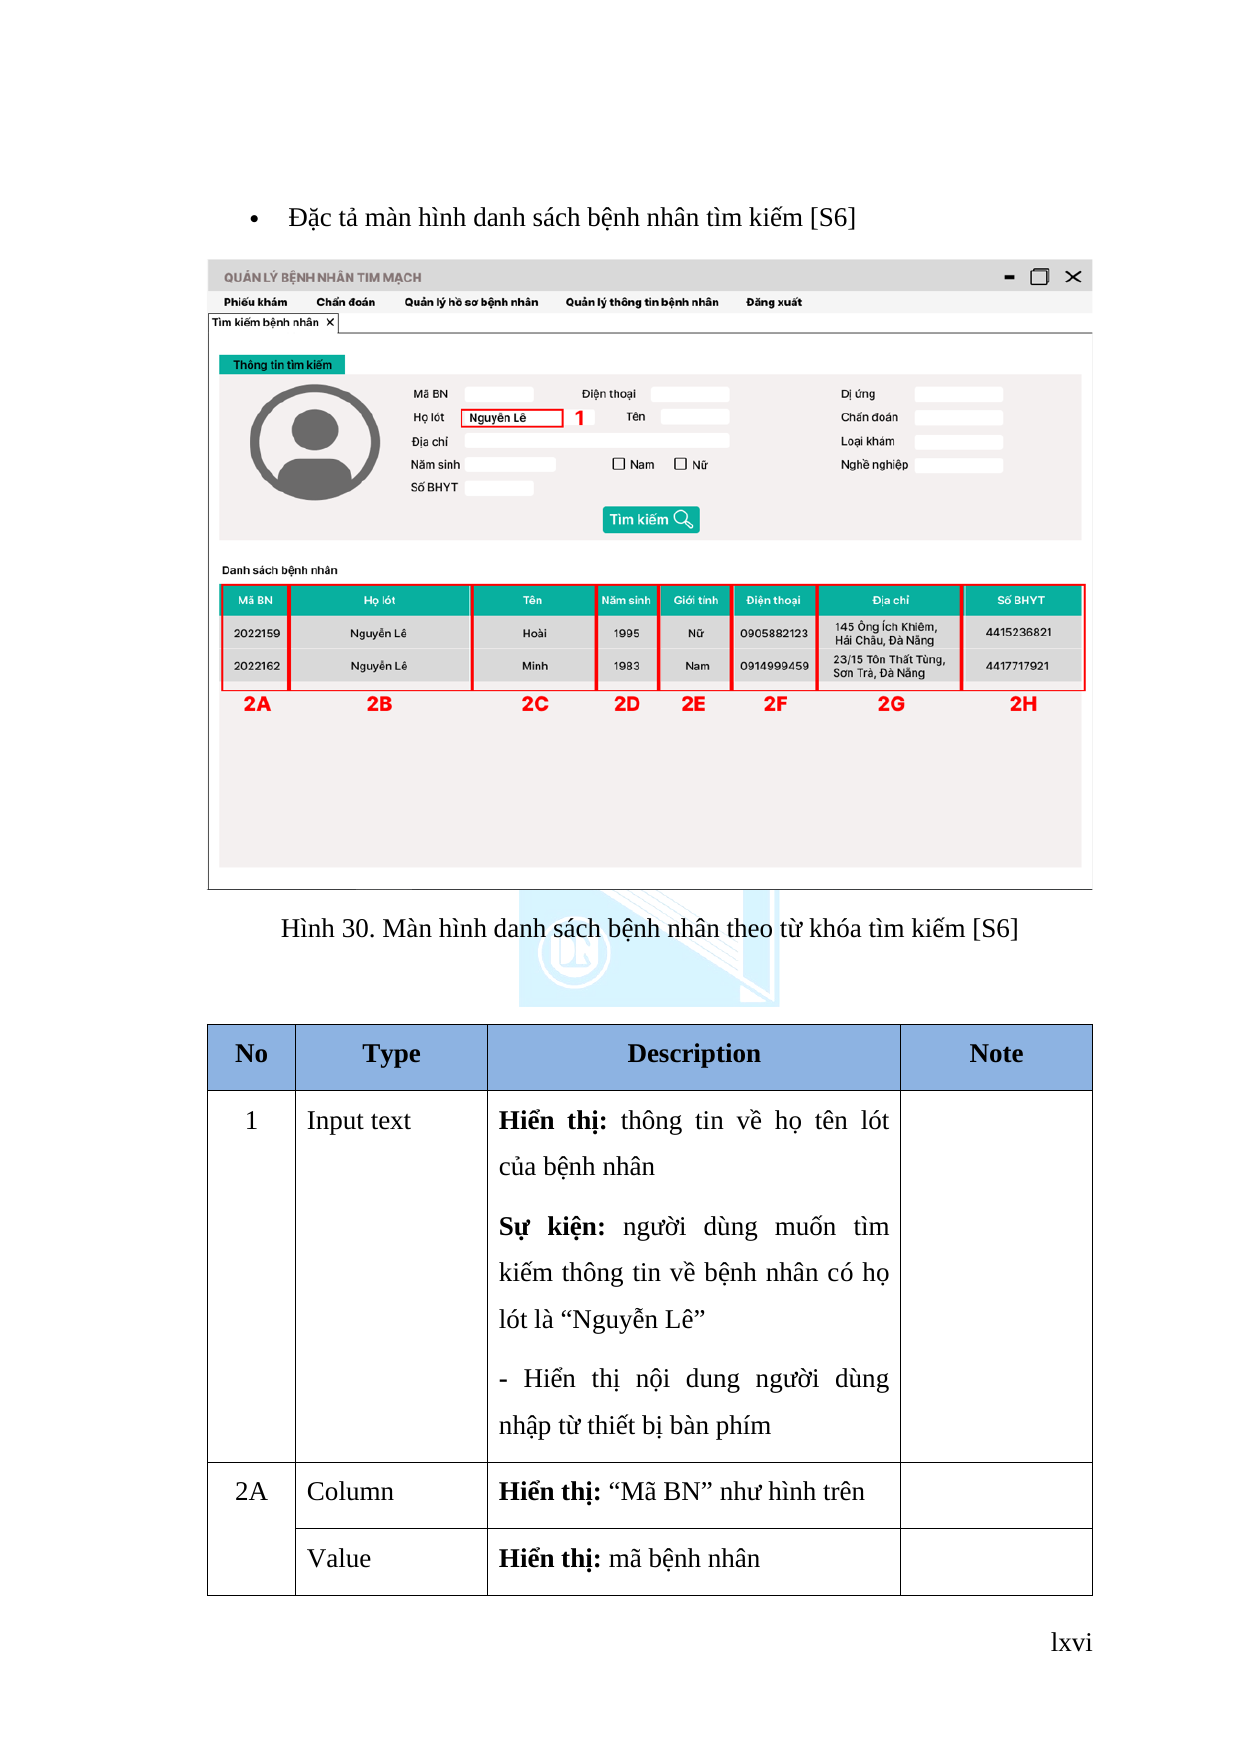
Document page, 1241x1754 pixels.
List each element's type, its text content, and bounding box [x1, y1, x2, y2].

table_cell 1 [208, 1091, 295, 1462]
list Đặc tả màn hình danh sách bệnh nhân tìm kiếm [S6] [251, 201, 1092, 232]
table_cell Input text [296, 1091, 487, 1462]
table_cell [901, 1463, 1092, 1528]
table_cell Hiển thị: “Mã BN” như hình trên [488, 1463, 900, 1528]
table_header Description [488, 1025, 900, 1090]
table_header Type [296, 1025, 487, 1090]
table_header Note [901, 1025, 1092, 1090]
table_cell Hiển thị: thông tin về họ tên lót của bệnh nhân Sự kiện: người dùng muốn tìm kiếm thông tin về bệnh nhân có họ lót là “Nguyễn Lê” - Hiển thị nội dung người dùng nhập từ thiết bị bàn phím [488, 1091, 900, 1462]
table_cell Hiển thị: mã bệnh nhân [488, 1529, 900, 1595]
table_header No [208, 1025, 295, 1090]
table_cell Value [296, 1529, 487, 1595]
table_cell 2A [208, 1463, 295, 1595]
text Hình 30. Màn hình danh sách bệnh nhân theo từ khóa tìm kiếm [S6] [207, 912, 1092, 943]
picture [206, 259, 1093, 890]
table_cell [901, 1529, 1092, 1595]
table_cell [901, 1091, 1092, 1462]
table_cell Column [296, 1463, 487, 1528]
